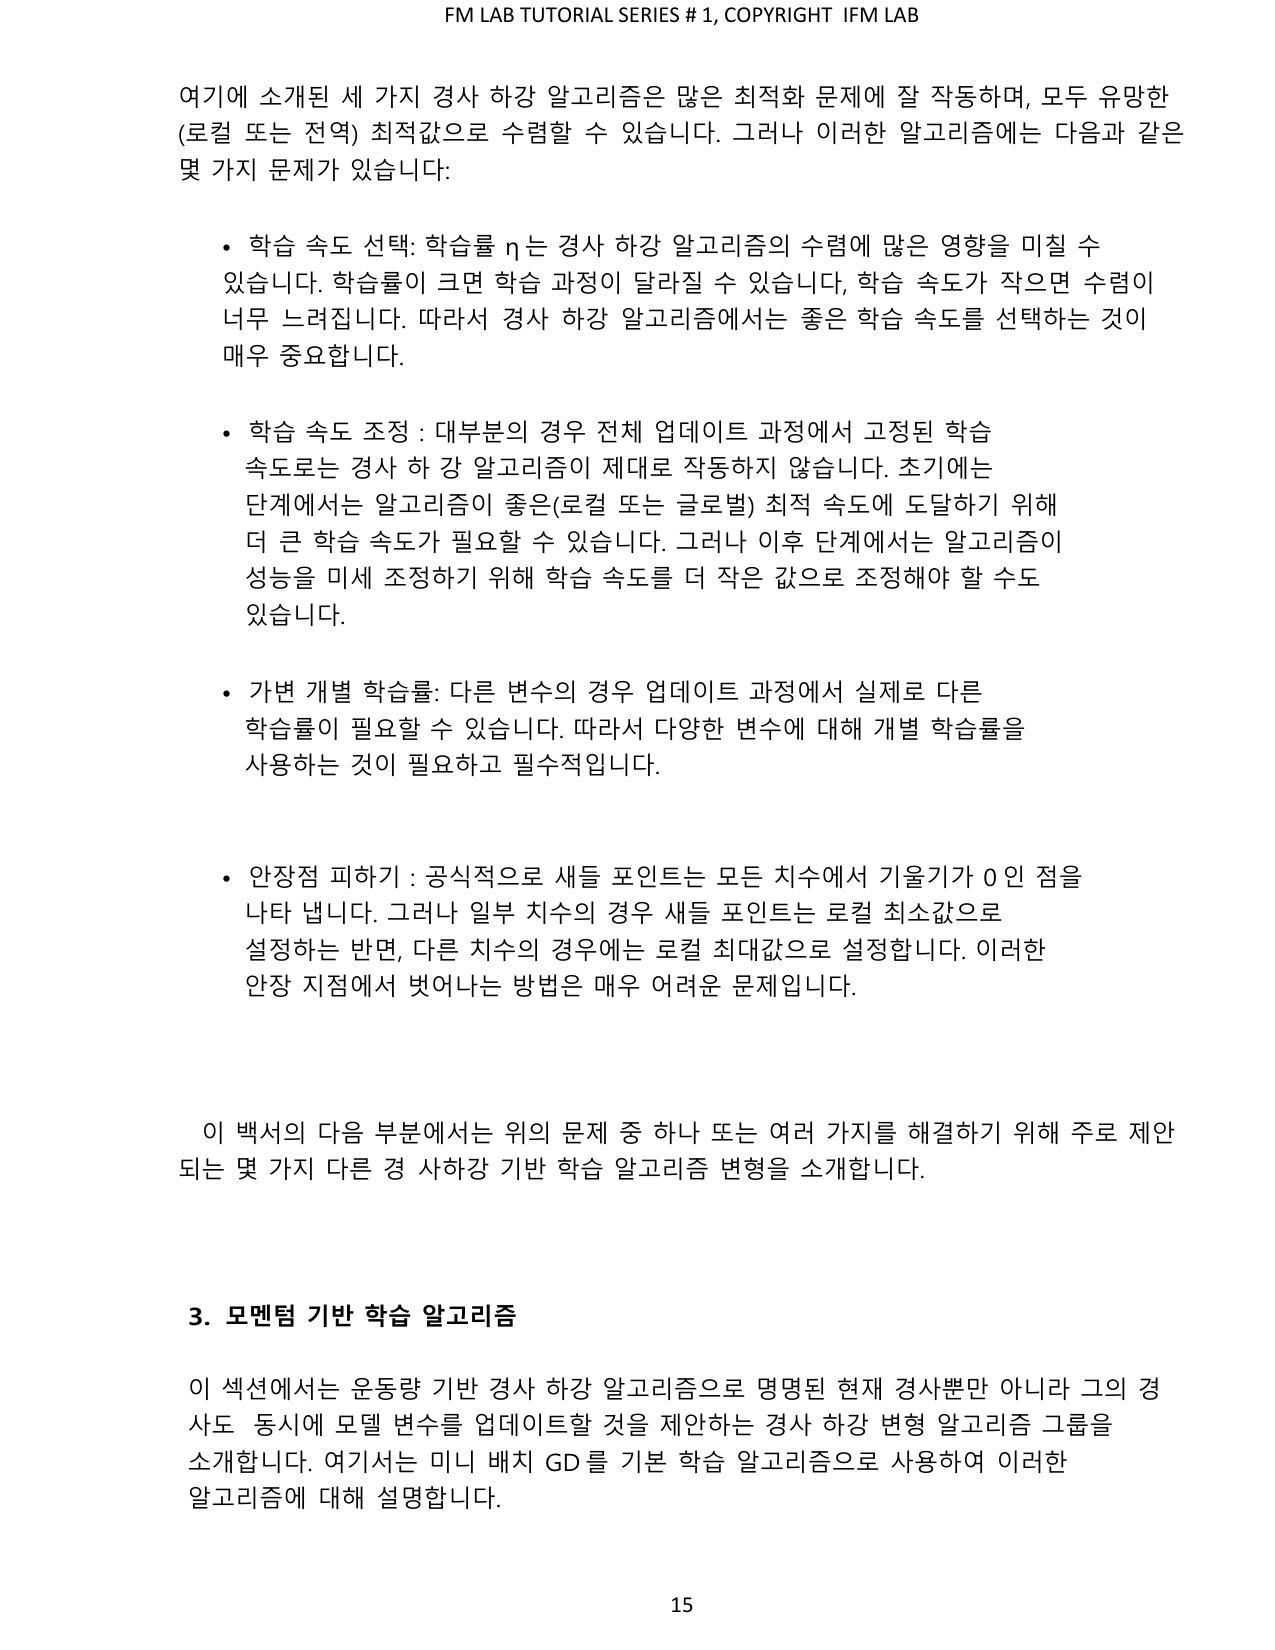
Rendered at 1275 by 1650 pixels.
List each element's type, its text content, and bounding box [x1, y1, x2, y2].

text • 가변 개별 학습률: 다른 변수의 경우 업데이트 과정에서 실제로 다른 학습률이 필요할 수 있습니다. 따라서 다양한 변수에 대해 개별 학습률을 사용하는 것이 필요하고 필수적입니다. [221, 676, 1075, 781]
text • 학습 속도 선택: 학습률 η는 경사 하강 알고리즘의 수렴에 많은 영향을 미칠 수 있습니다. 학습률이 크면 학습 과정이 달라질 수 있습니다, 학습 속도가 작으면 수렴이 너무 느려집니다. 따라서 경사 하강 알고리즘에서는 좋은 학습 속도를 선택하는 것이 매우 중요합니다. [221, 229, 1188, 371]
text 3. 모멘텀 기반 학습 알고리즘 [187, 1299, 1188, 1331]
text • 학습 속도 조정 : 대부분의 경우 전체 업데이트 과정에서 고정된 학습 속도로는 경사 하 강 알고리즘이 제대로 작동하지 않습니다. 초기에는 단계에서는 알고리즘이 좋은(로컬 또는 글로벌) 최적 속도에 도달하기 위해 더 큰 학습 속도가 필요할 수 있습니다. 그러나 이후 단계에서는 알고리즘이 성능을 미세 조정하기 위해 학습 속도를 더 작은 값으로 조정해야 할 수도 있습니다. [221, 415, 1087, 630]
text • 안장점 피하기 : 공식적으로 새들 포인트는 모든 치수에서 기울기가 0인 점을 나타 냅니다. 그러나 일부 치수의 경우 새들 포인트는 로컬 최소값으로 설정하는 반면, 다른 치수의 경우에는 로컬 최대값으로 설정합니다. 이러한 안장 지점에서 벗어나는 방법은 매우 어려운 문제입니다. [221, 860, 1093, 1002]
text 몇 가지 문제가 있습니다: [177, 153, 1188, 185]
text 되는 몇 가지 다른 경 사 하강 기반 학습 알고리즘 변형을 소개합니다. [177, 1152, 1188, 1184]
text 여기에 소개된 세 가지 경사 하강 알고리즘은 많은 최적화 문제에 잘 작동하며, 모두 유망한(로컬 또는 전역) 최적값으로 수렴할 수 있습니다. 그러나 이러한 알고리즘에는 다음과 같은 [177, 80, 1188, 148]
text 이 섹션에서는 운동량 기반 경사 하강 알고리즘으로 명명된 현재 경사뿐만 아니라 그의 경 사도 동시에 모델 변수를 업데이트할 것을 제안하는 경사 하강 변형 알고리즘 그룹을 소개합니다. 여기서는 미니 배치 GD를 기본 학습 알고리즘으로 사용하여 이러한 알고리즘에 대해 설명합니다. [187, 1372, 1188, 1514]
text 이 백서의 다음 부분에서는 위의 문제 중 하나 또는 여러 가지를 해결하기 위해 주로 제안 [177, 1116, 1188, 1148]
